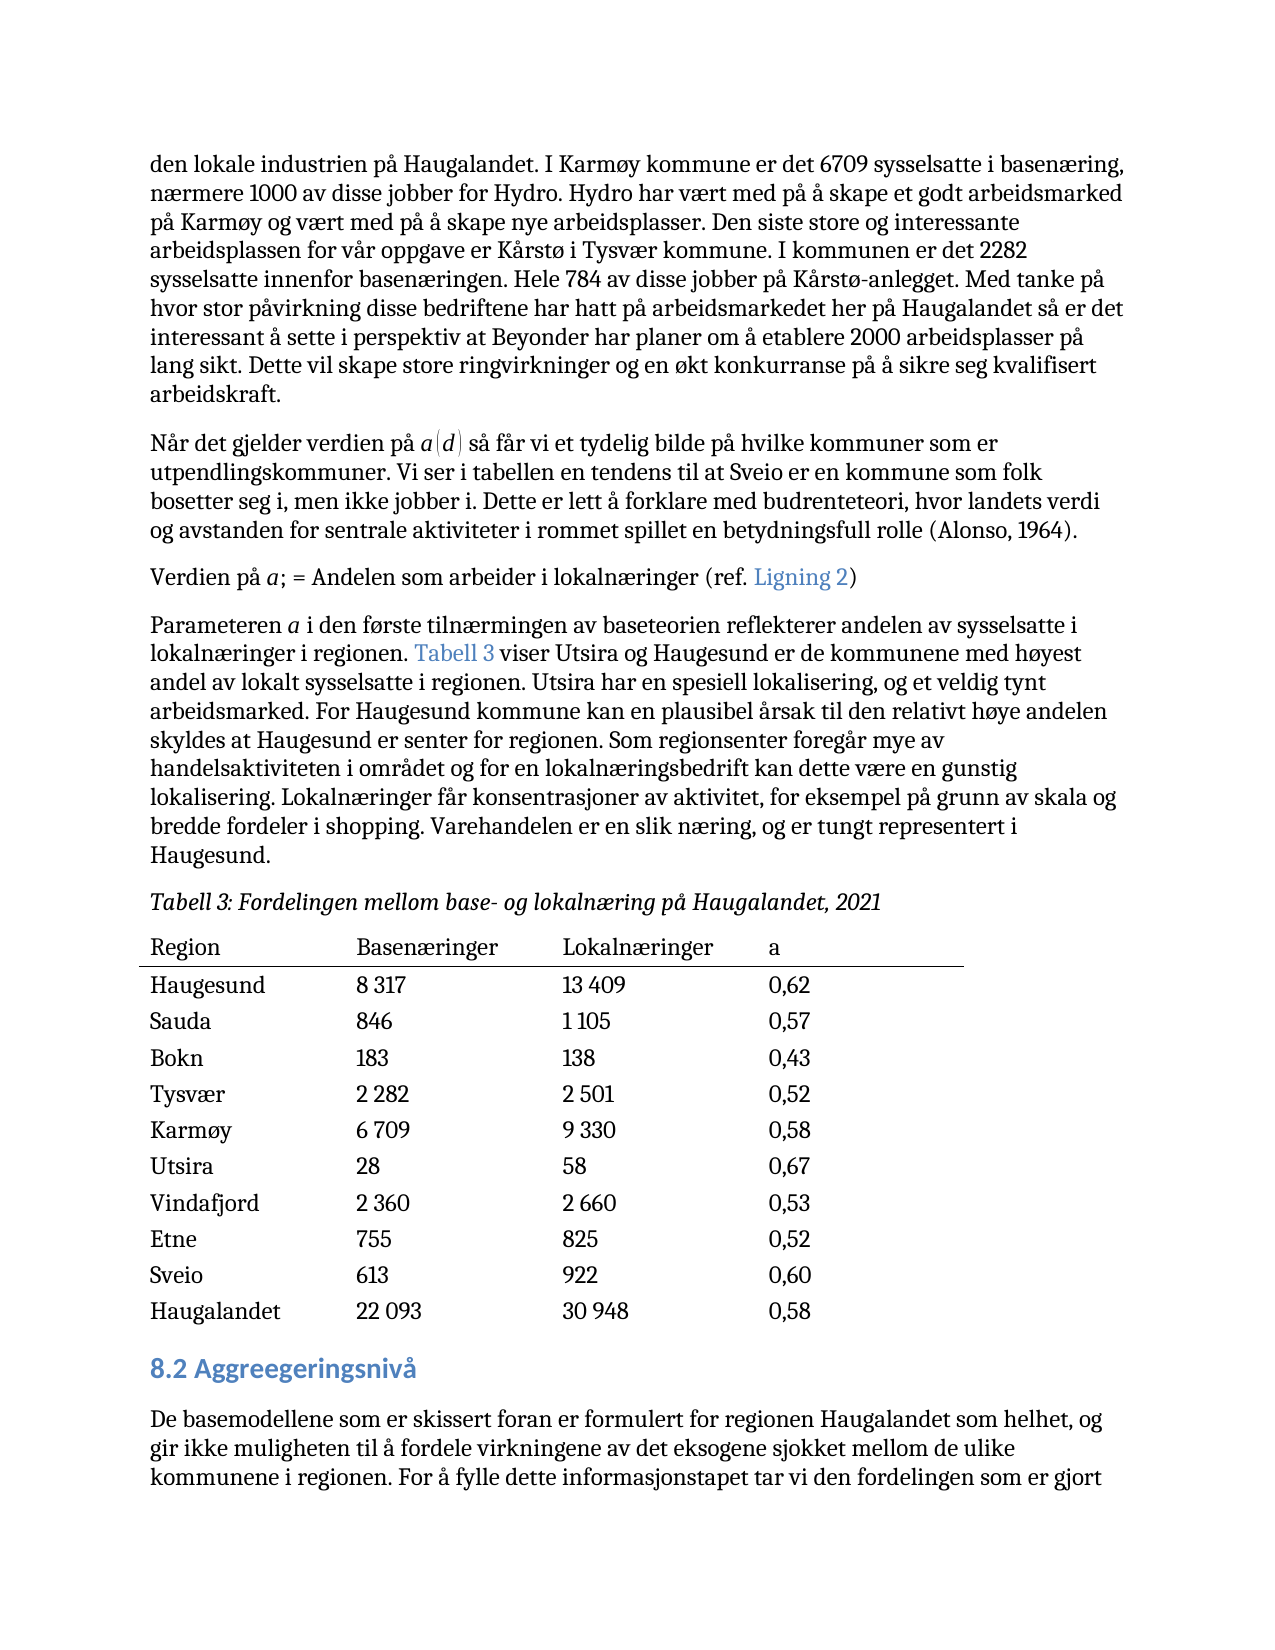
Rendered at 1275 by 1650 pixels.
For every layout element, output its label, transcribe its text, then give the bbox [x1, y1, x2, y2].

table_cell Vindafjord [139, 1185, 345, 1221]
table_cell 613 [345, 1257, 551, 1293]
table_cell 28 [345, 1149, 551, 1185]
table_cell 6 709 [345, 1112, 551, 1148]
table_cell Tysvær [139, 1076, 345, 1112]
table_cell 0,52 [758, 1076, 964, 1112]
table_cell Sveio [139, 1257, 345, 1293]
table_cell Karmøy [139, 1112, 345, 1148]
table_header a [758, 929, 964, 966]
table_cell 22 093 [345, 1294, 551, 1330]
table_cell 8 317 [345, 967, 551, 1003]
text Når det gjelder verdien på så får vi et tydelig bilde på hvilke kommuner som er utpendlingskommuner. Vi ser i tabellen en tendens til at Sveio er en kommune som folk bosetter seg i, men ikke jobber i. Dette er lett å forklare med budrenteteori, hvor landets verdi og avstanden for sentrale aktiviteter i rommet spillet en betydningsfull rolle (Alonso, 1964). [150, 427, 1125, 544]
table_cell 138 [551, 1040, 757, 1076]
table_cell 0,43 [758, 1040, 964, 1076]
text Verdien på ; = Andelen som arbeider i lokalnæringer (ref. Ligning 2) [150, 563, 1125, 592]
table_cell 1 105 [551, 1004, 757, 1040]
table_cell Utsira [139, 1149, 345, 1185]
table_cell 755 [345, 1221, 551, 1257]
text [150, 150, 1125, 409]
table_cell 2 282 [345, 1076, 551, 1112]
table_cell 0,53 [758, 1185, 964, 1221]
table_cell 846 [345, 1004, 551, 1040]
table_cell Haugesund [139, 967, 345, 1003]
table_cell 13 409 [551, 967, 757, 1003]
table_cell 0,58 [758, 1294, 964, 1330]
table_header Basenæringer [345, 929, 551, 966]
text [150, 1405, 1125, 1491]
table_cell Sauda [139, 1004, 345, 1040]
table_header Region [139, 929, 345, 966]
table_cell 183 [345, 1040, 551, 1076]
table_cell Etne [139, 1221, 345, 1257]
table_cell 58 [551, 1149, 757, 1185]
table_cell 9 330 [551, 1112, 757, 1148]
table_cell Haugalandet [139, 1294, 345, 1330]
table_cell 0,58 [758, 1112, 964, 1148]
table_cell 922 [551, 1257, 757, 1293]
table_cell 30 948 [551, 1294, 757, 1330]
table_cell 2 501 [551, 1076, 757, 1112]
table_cell 2 660 [551, 1185, 757, 1221]
text Parameteren i den første tilnærmingen av baseteorien reflekterer andelen av sysselsatte i lokalnæringer i regionen. Tabell 3 viser Utsira og Haugesund er de kommunene med høyest andel av lokalt sysselsatte i regionen. Utsira har en spesiell lokalisering, og et veldig tynt arbeidsmarked. For Haugesund kommune kan en plausibel årsak til den relativt høye andelen skyldes at Haugesund er senter for regionen. Som regionsenter foregår mye av handelsaktiviteten i området og for en lokalnæringsbedrift kan dette være en gunstig lokalisering. Lokalnæringer får konsentrasjoner av aktivitet, for eksempel på grunn av skala og bredde fordeler i shopping. Varehandelen er en slik næring, og er tungt representert i Haugesund. [150, 611, 1125, 869]
table_cell 0,52 [758, 1221, 964, 1257]
table_cell 0,67 [758, 1149, 964, 1185]
table_header Lokalnæringer [551, 929, 757, 966]
text Tabell 3: Fordelingen mellom base- og lokalnæring på Haugalandet, 2021 [150, 888, 1125, 917]
table_cell 0,57 [758, 1004, 964, 1040]
subtitle 8.2 Aggreegeringsnivå [150, 1351, 1125, 1386]
table_cell 2 360 [345, 1185, 551, 1221]
table_cell 825 [551, 1221, 757, 1257]
table_cell 0,62 [758, 967, 964, 1003]
table_cell Bokn [139, 1040, 345, 1076]
table_cell 0,60 [758, 1257, 964, 1293]
